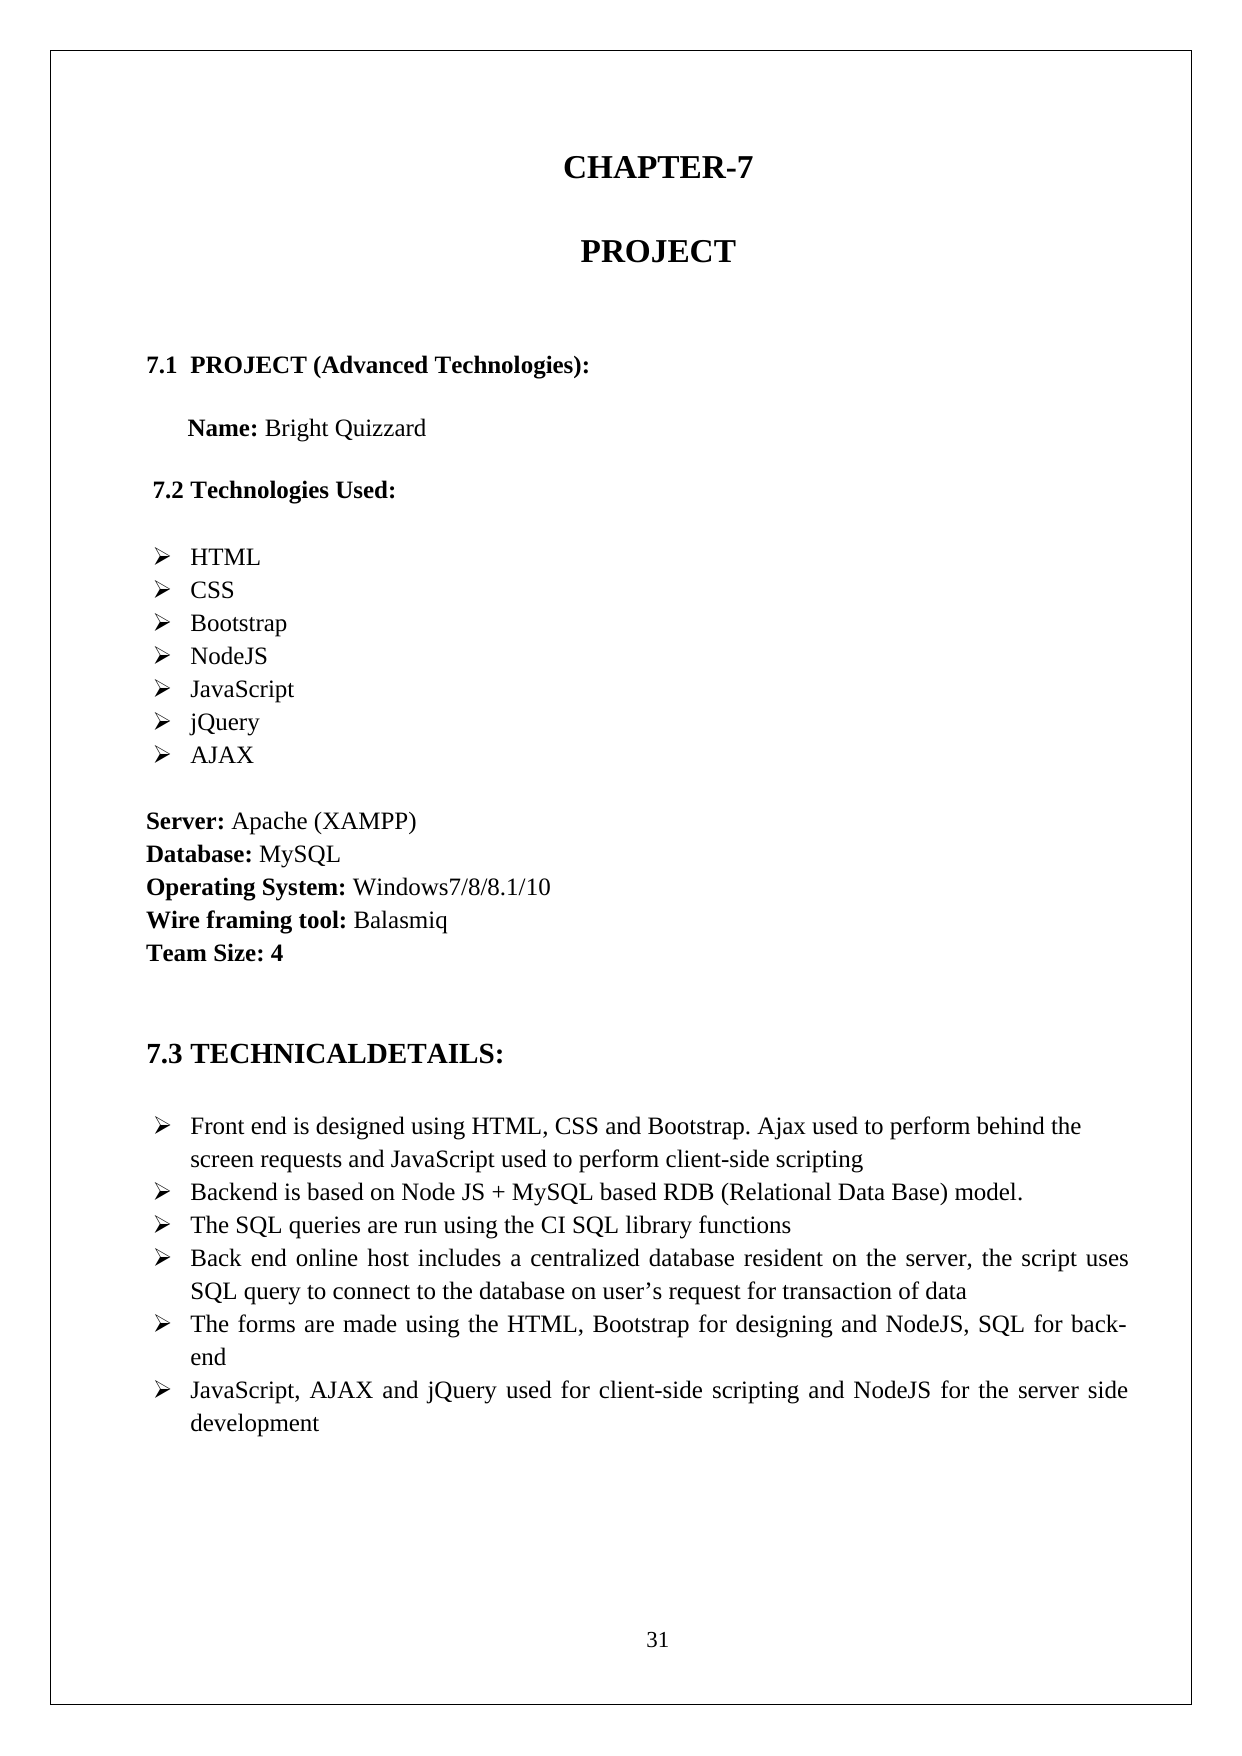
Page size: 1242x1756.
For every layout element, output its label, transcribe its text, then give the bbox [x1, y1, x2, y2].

subtitle PROJECT [336, 231, 980, 269]
text Server: Apache (XAMPP) [146, 806, 1158, 835]
list The SQL queries are run using the CI SQL library functions [152, 1210, 1158, 1239]
list jQuery [152, 707, 1158, 736]
list JavaScript [152, 674, 1158, 703]
list AJAX [152, 740, 1158, 769]
list The forms are made using the HTML, Bootstrap for designing and NodeJS, SQL for back-end [153, 1309, 1128, 1371]
list TECHNICALDETAILS: [146, 1036, 1158, 1069]
list Back end online host includes a centralized database resident on the server, the script uses SQL query to connect to the database on user’s request for transaction of data [153, 1243, 1130, 1305]
list HTML [152, 542, 1158, 570]
text Wire framing tool: Balasmiq [146, 905, 1158, 934]
list Backend is based on Node JS + MySQL based RDB (Relational Data Base) model. [152, 1177, 1158, 1206]
list CSS [152, 575, 1158, 604]
subtitle Team Size: 4 [146, 938, 1158, 967]
text Database: MySQL [146, 839, 1158, 868]
text Name: Bright Quizzard [187, 413, 1158, 442]
list Bootstrap [152, 608, 1158, 637]
text CHAPTER-7 [336, 147, 980, 185]
list NodeJS [152, 641, 1158, 669]
subtitle Technologies Used: [152, 476, 1158, 504]
list Front end is designed using HTML, CSS and Bootstrap. Ajax used to perform behind the screen requests and JavaScript used to perform client-side scripting [153, 1111, 1083, 1173]
text Operating System: Windows7/8/8.1/10 [146, 872, 1158, 901]
list PROJECT (Advanced Technologies): [146, 351, 1158, 379]
list JavaScript, AJAX and jQuery used for client-side scripting and NodeJS for the server side development [153, 1375, 1129, 1437]
